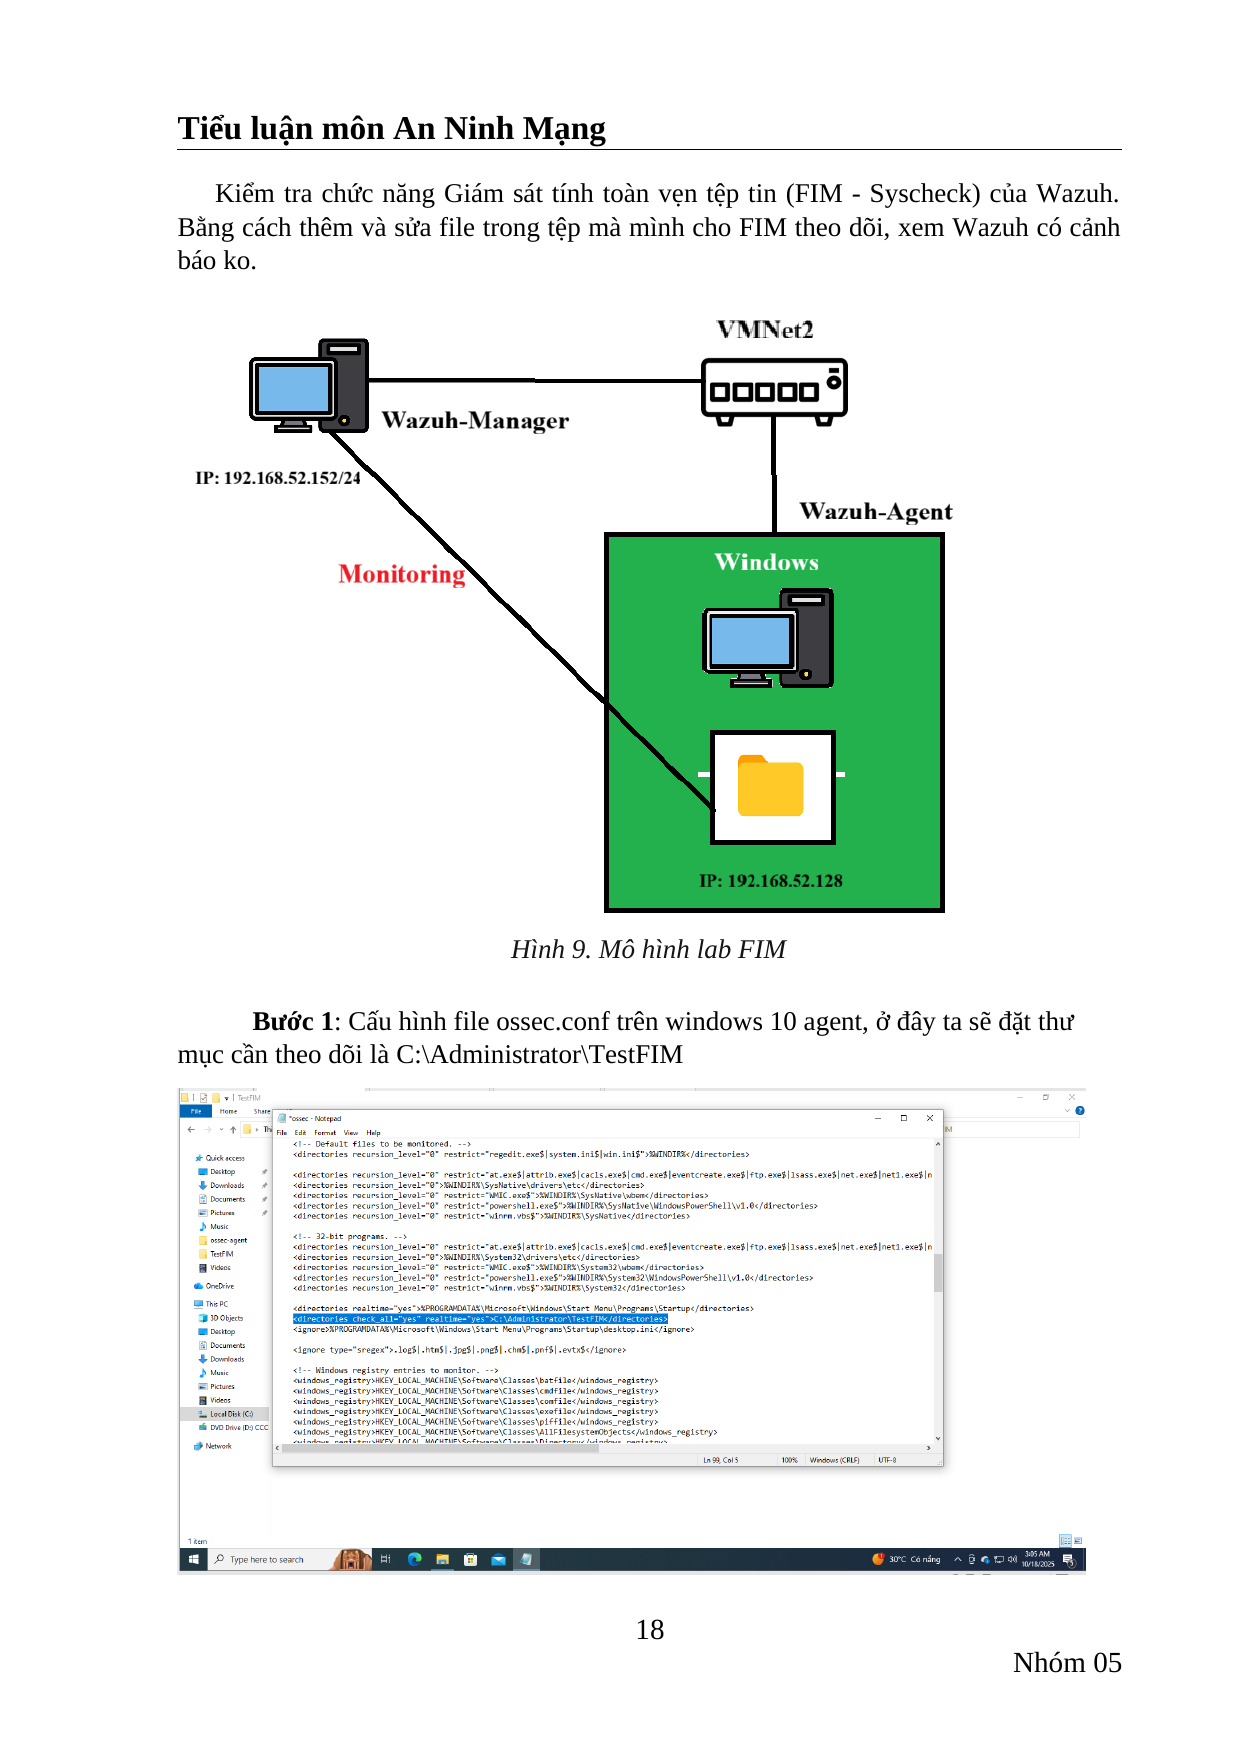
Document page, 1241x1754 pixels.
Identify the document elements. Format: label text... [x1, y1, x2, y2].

picture [177, 294, 1153, 914]
text Bước 1: Cấu hình file ossec.conf trên windows 10 agent, ở đây ta sẽ đặt thư mục cần theo dõi là C:\Administrator\TestFIM [177, 1005, 1122, 1069]
text Kiểm tra chức năng Giám sát tính toàn vẹn tệp tin (FIM - Syscheck) của Wazuh. Bằng cách thêm và sửa file trong tệp mà mình cho FIM theo dõi, xem Wazuh có cảnh báo ko. [177, 177, 1122, 275]
picture [177, 1088, 1086, 1575]
text Hình 9. Mô hình lab FIM [177, 933, 1122, 964]
